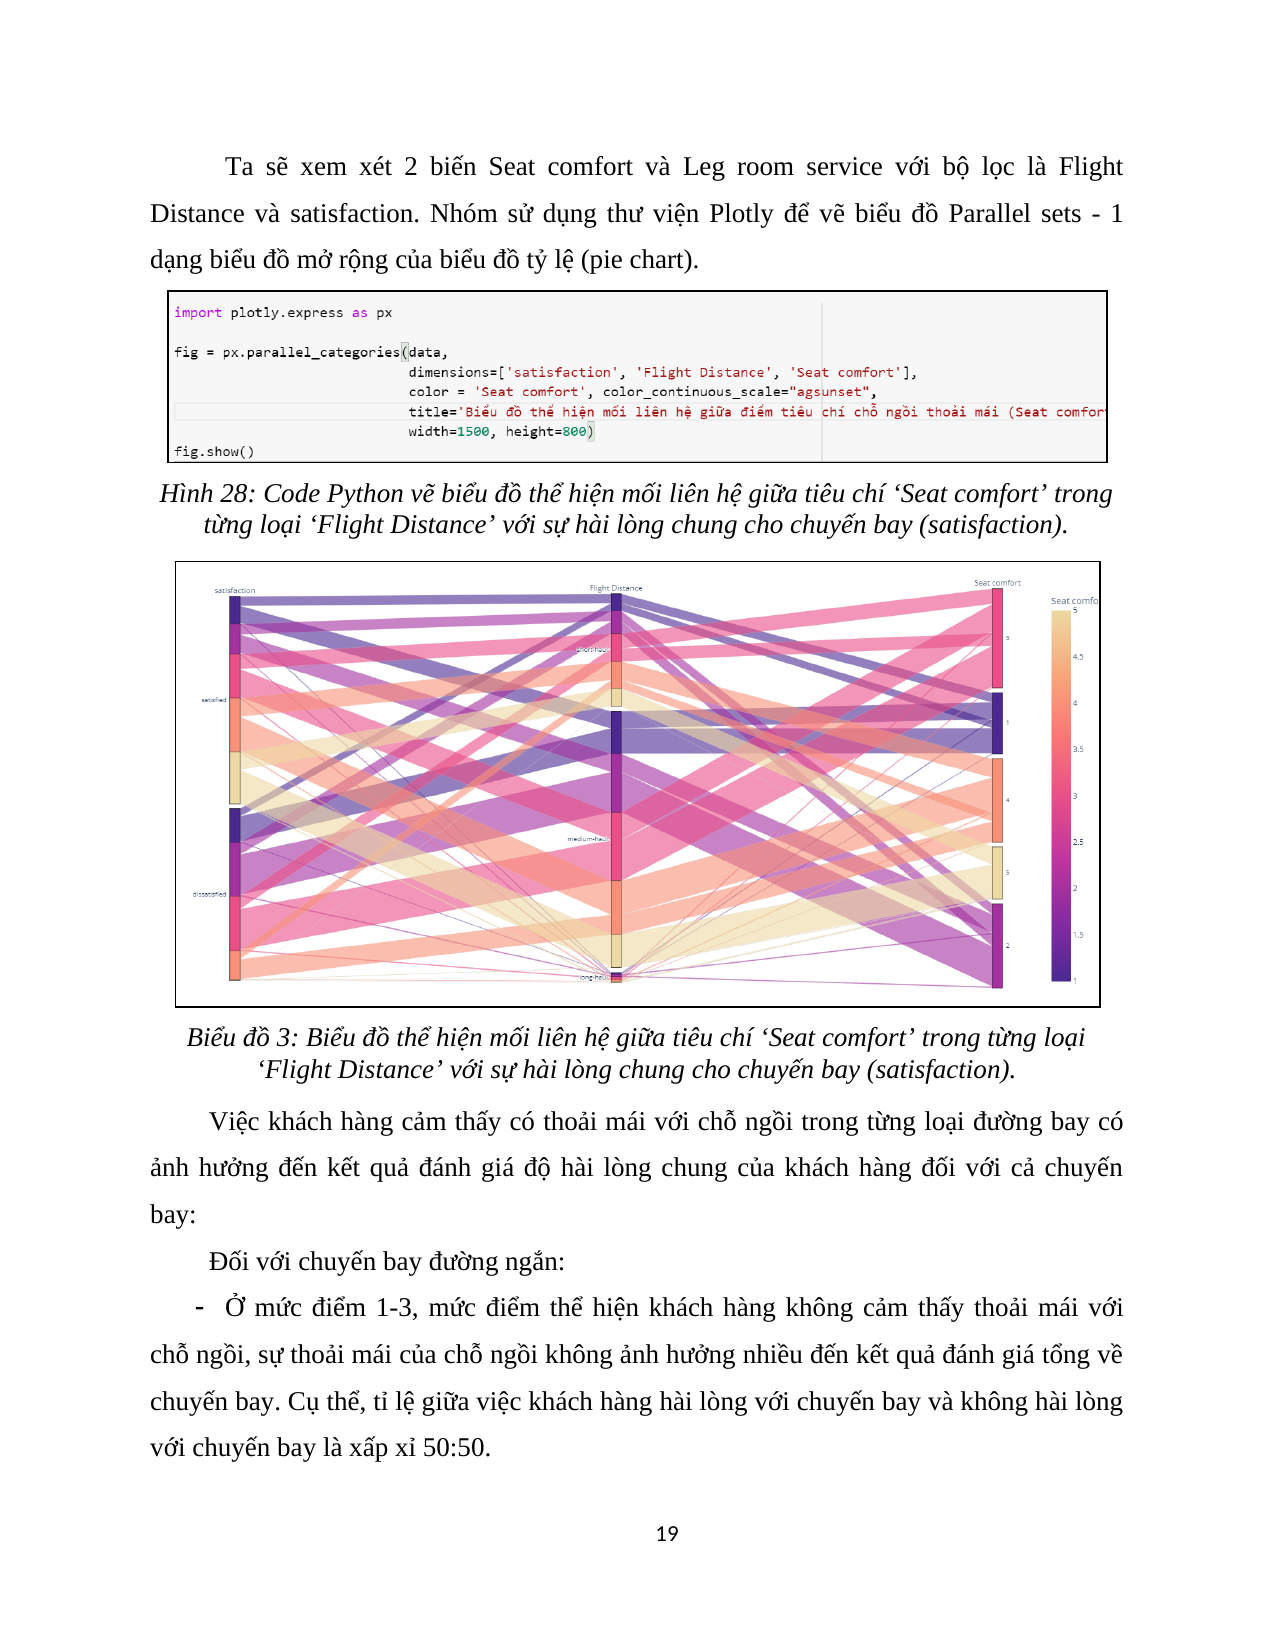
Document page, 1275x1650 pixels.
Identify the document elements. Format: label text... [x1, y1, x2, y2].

text Hình 28: Code Python vẽ biểu đồ thể hiện mối liên hệ giữa tiêu chí ‘Seat comfort’ trong từng loại ‘Flight Distance’ với sự hài lòng chung cho chuyến bay (satisfaction). [150, 477, 1125, 540]
picture [176, 562, 1099, 1006]
text Việc khách hàng cảm thấy có thoải mái với chỗ ngồi trong từng loại đường bay có ảnh hưởng đến kết quả đánh giá độ hài lòng chung của khách hàng đối với cả chuyến bay: [150, 1105, 1125, 1229]
text Đối với chuyến bay đường ngắn: [150, 1245, 1125, 1276]
text Ta sẽ xem xét 2 biến Seat comfort và Leg room service với bộ lọc là Flight Distance và satisfaction. Nhóm sử dụng thư viện Plotly để vẽ biểu đồ Parallel sets - 1 dạng biểu đồ mở rộng của biểu đồ tỷ lệ (pie chart). [150, 150, 1125, 274]
picture [169, 292, 1106, 462]
list Ở mức điểm 1-3, mức điểm thể hiện khách hàng không cảm thấy thoải mái với chỗ ngồi, sự thoải mái của chỗ ngồi không ảnh hưởng nhiều đến kết quả đánh giá tổng về chuyến bay. Cụ thể, tỉ lệ giữa việc khách hàng hài lòng với chuyến bay và không hài lòng với chuyến bay là xấp xỉ 50:50. [150, 1291, 1125, 1463]
text Biểu đồ 3: Biểu đồ thể hiện mối liên hệ giữa tiêu chí ‘Seat comfort’ trong từng loại ‘Flight Distance’ với sự hài lòng chung cho chuyến bay (satisfaction). [150, 1022, 1125, 1084]
